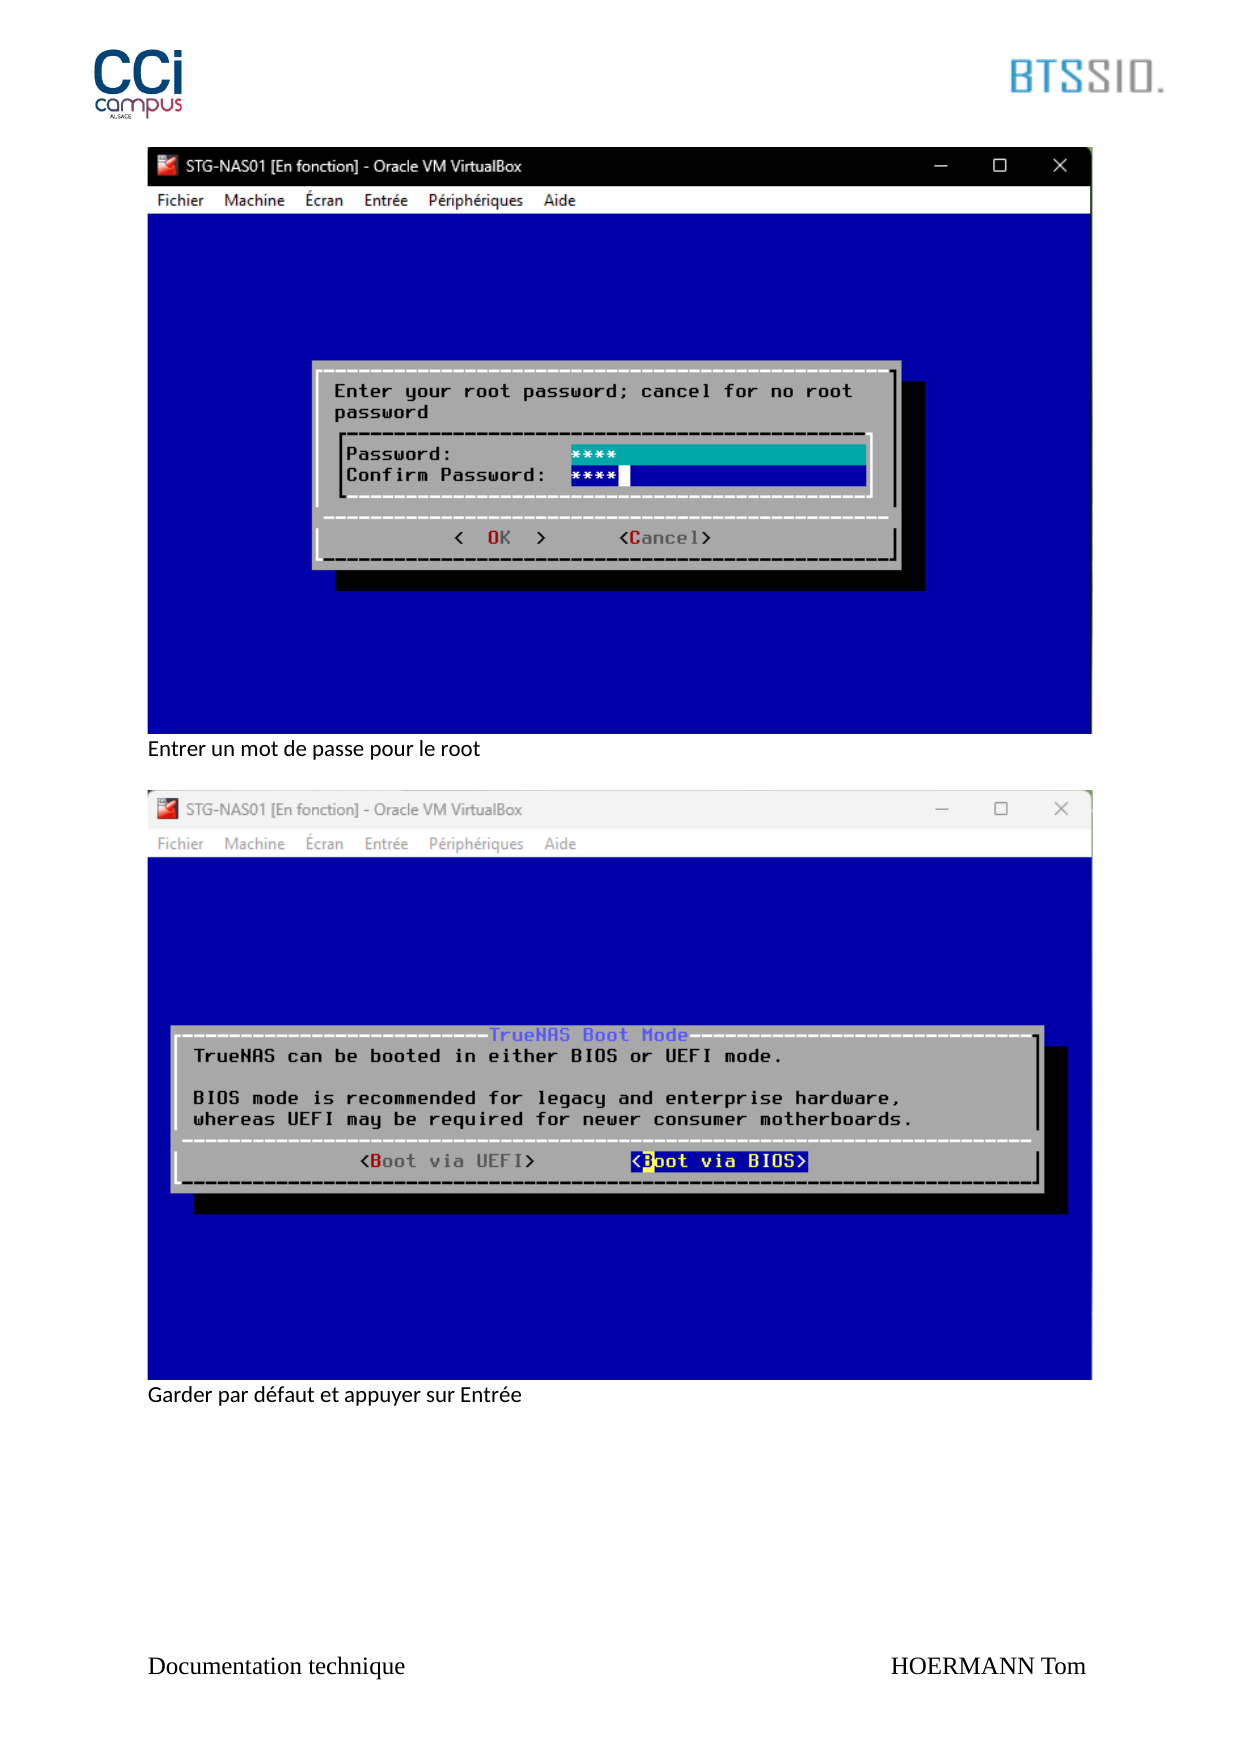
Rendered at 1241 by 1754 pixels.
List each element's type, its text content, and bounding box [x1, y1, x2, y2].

text Garder par défaut et appuyer sur Entrée [148, 1380, 1093, 1408]
picture [81, 44, 194, 123]
picture [147, 147, 1093, 734]
text Entrer un mot de passe pour le root [148, 734, 1093, 762]
picture [147, 790, 1093, 1380]
picture [1004, 46, 1169, 104]
